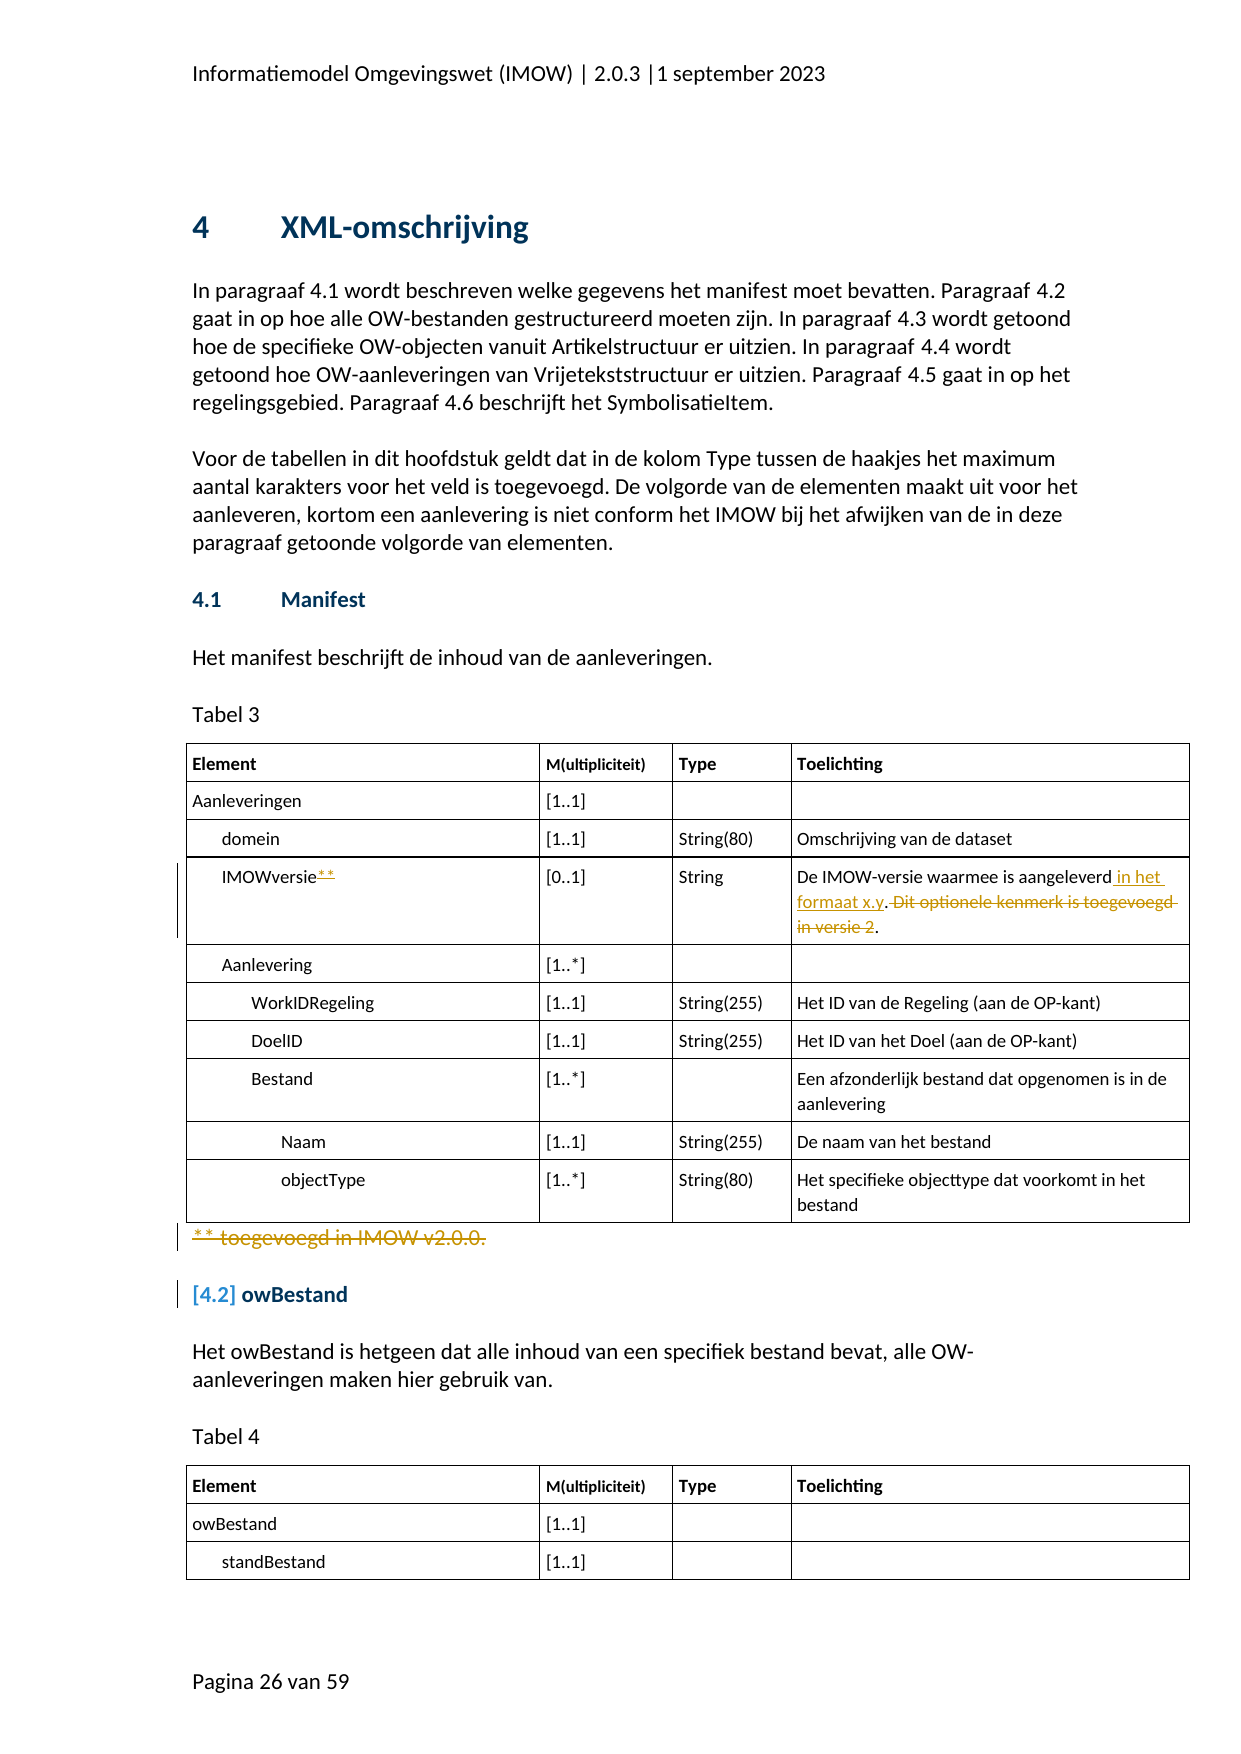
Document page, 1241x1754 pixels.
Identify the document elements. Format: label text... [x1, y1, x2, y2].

table_cell [792, 1504, 1189, 1541]
table_cell WorkIDRegeling [187, 983, 539, 1020]
table_cell [0..1] [540, 858, 672, 944]
text In paragraaf 4.1 wordt beschreven welke gegevens het manifest moet bevatten. Paragraaf 4.2 gaat in op hoe alle OW-bestanden gestructureerd moeten zijn. In paragraaf 4.3 wordt getoond hoe de specifieke OW-objecten vanuit Artikelstructuur er uitzien. In paragraaf 4.4 wordt getoond hoe OW-aanleveringen van Vrijetekststructuur er uitzien. Paragraaf 4.5 gaat in op het regelingsgebied. Paragraaf 4.6 beschrijft het SymbolisatieItem. [192, 276, 1092, 416]
table_header Toelichting [792, 744, 1189, 781]
table_header Type [673, 744, 791, 781]
table_cell [1..*] [540, 1160, 672, 1222]
table_cell [1..*] [540, 945, 672, 982]
table_header Toelichting [792, 1466, 1189, 1503]
table_cell [673, 1542, 791, 1579]
table_cell Een afzonderlijk bestand dat opgenomen is in de aanlevering [792, 1059, 1189, 1121]
table_header Element [187, 744, 539, 781]
table_cell Het specifieke objecttype dat voorkomt in het bestand [792, 1160, 1189, 1222]
table_cell Aanleveringen [187, 782, 539, 818]
table_cell [792, 945, 1189, 982]
text Voor de tabellen in dit hoofdstuk geldt dat in de kolom Type tussen de haakjes het maximum aantal karakters voor het veld is toegevoegd. De volgorde van de elementen maakt uit voor het aanleveren, kortom een aanlevering is niet conform het IMOW bij het afwijken van de in deze paragraaf getoonde volgorde van elementen. [192, 444, 1092, 556]
table_cell objectType [187, 1160, 539, 1222]
table_cell [1..1] [540, 983, 672, 1020]
subtitle Manifest [192, 586, 1092, 614]
table_cell [1..1] [540, 1021, 672, 1058]
subtitle XML-omschrijving [192, 206, 1092, 247]
table_cell Naam [187, 1122, 539, 1159]
table_cell De IMOW-versie waarmee is aangeleverd.. [792, 858, 1189, 944]
table_cell [1..*] [540, 1059, 672, 1121]
table_header Element [187, 1466, 539, 1503]
table_cell [673, 1059, 791, 1121]
table_cell Het ID van de Regeling (aan de OP-kant) [792, 983, 1189, 1020]
table_cell owBestand [187, 1504, 539, 1541]
table_cell Het ID van het Doel (aan de OP-kant) [792, 1021, 1189, 1058]
table_cell De naam van het bestand [792, 1122, 1189, 1159]
table_cell [1..1] [540, 820, 672, 856]
table_cell standBestand [187, 1542, 539, 1579]
table_cell [1..1] [540, 1122, 672, 1159]
table_cell DoelID [187, 1021, 539, 1058]
table_cell [1..1] [540, 782, 672, 818]
table_cell [792, 782, 1189, 818]
table_header Type [673, 1466, 791, 1503]
table_cell String(255) [673, 1021, 791, 1058]
table_cell [673, 945, 791, 982]
text Het manifest beschrijft de inhoud van de aanleveringen. [192, 643, 1092, 671]
subtitle owBestand [192, 1280, 1092, 1308]
table_cell [792, 1542, 1189, 1579]
text Het owBestand is hetgeen dat alle inhoud van een specifiek bestand bevat, alle OW-aanleveringen maken hier gebruik van. [192, 1337, 1092, 1393]
table_cell Omschrijving van de dataset [792, 820, 1189, 856]
table_cell String(80) [673, 1160, 791, 1222]
table_cell String(80) [673, 820, 791, 856]
table_cell String [673, 858, 791, 944]
table_cell String(255) [673, 1122, 791, 1159]
table_cell [1..1] [540, 1504, 672, 1541]
table_header M(ultipliciteit) [540, 1466, 672, 1503]
table_cell domein [187, 820, 539, 856]
table_cell Aanlevering [187, 945, 539, 982]
table_cell String(255) [673, 983, 791, 1020]
table_cell Bestand [187, 1059, 539, 1121]
table_cell [673, 1504, 791, 1541]
table_cell IMOWversie [187, 858, 539, 944]
table_cell [1..1] [540, 1542, 672, 1579]
table_header M(ultipliciteit) [540, 744, 672, 781]
table_cell [673, 782, 791, 818]
